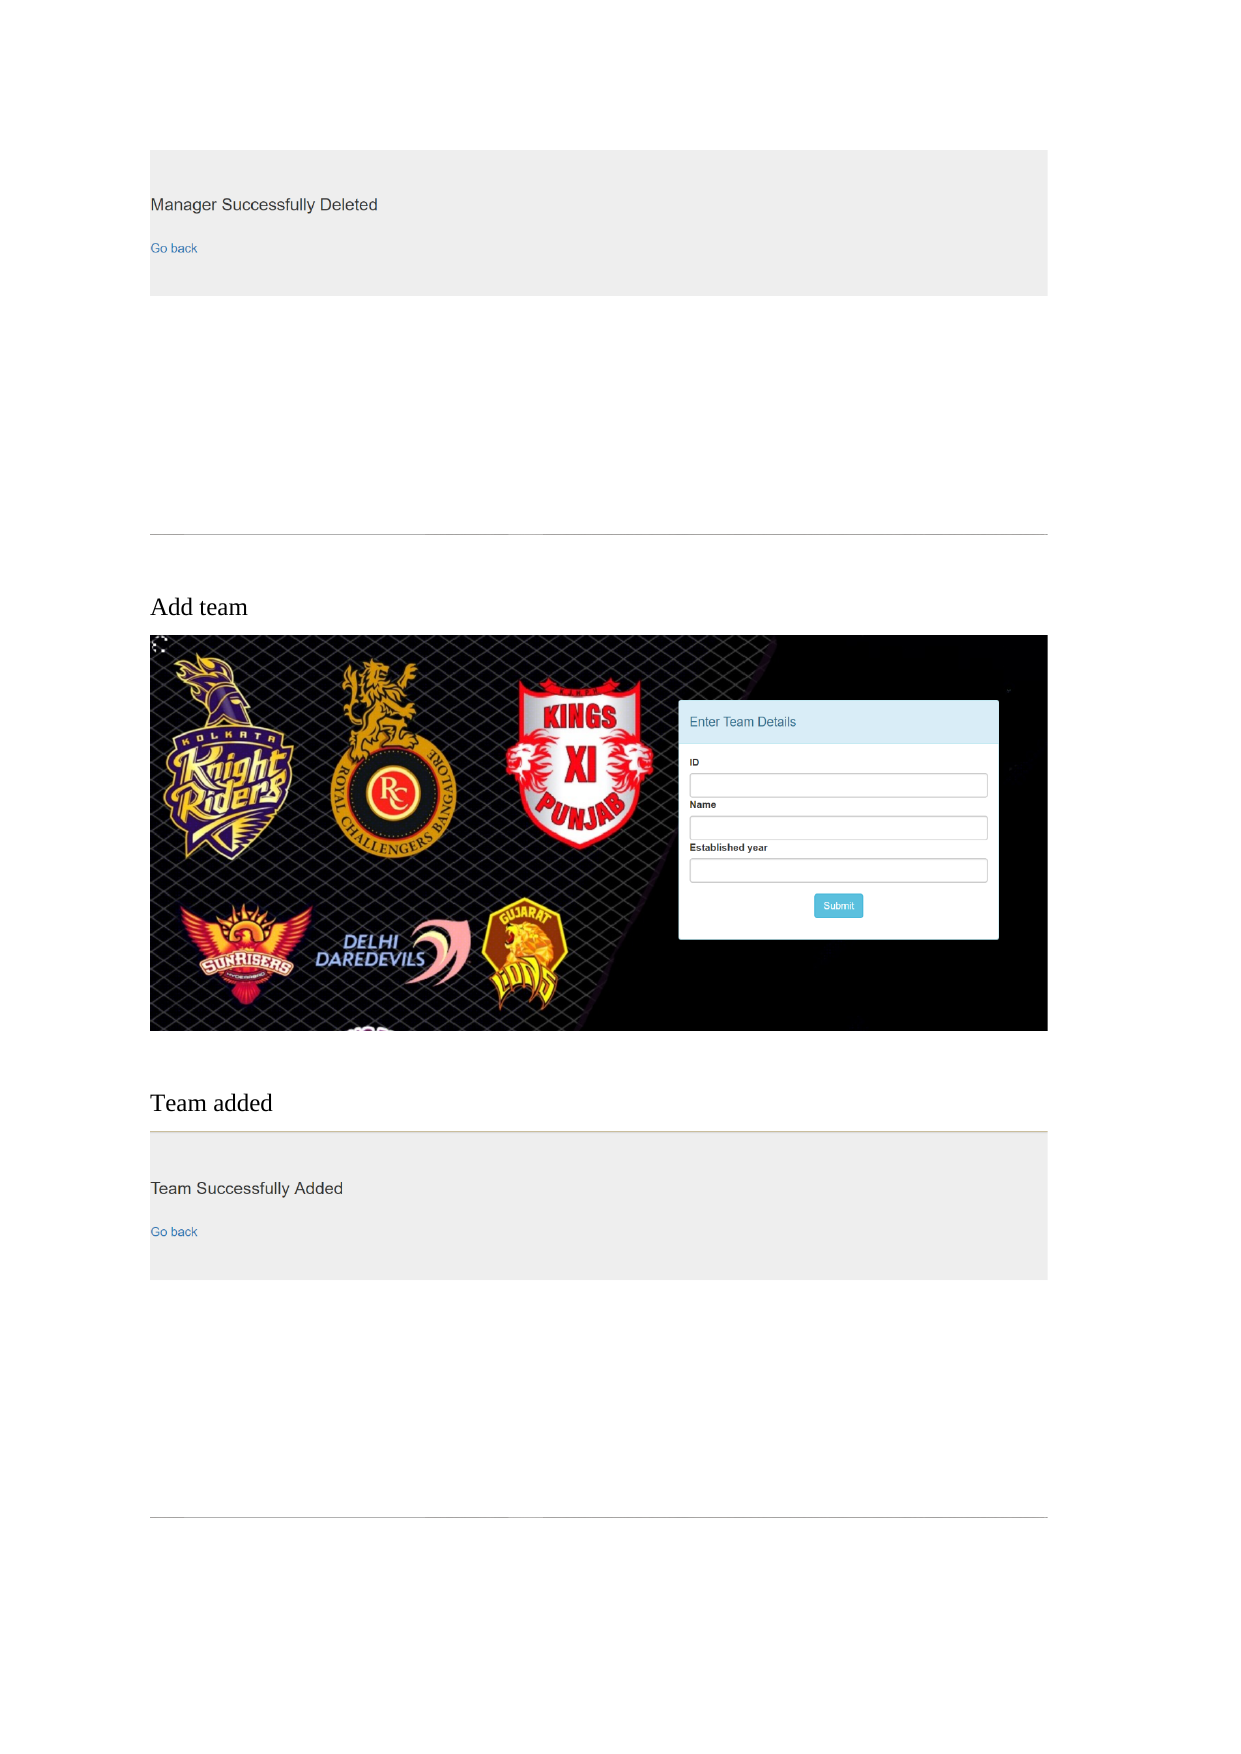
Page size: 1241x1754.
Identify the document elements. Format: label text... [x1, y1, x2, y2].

picture [150, 150, 1048, 535]
text Team added [150, 1088, 1090, 1117]
picture [150, 1131, 1048, 1518]
picture [150, 635, 1048, 1031]
text Add team [150, 592, 1090, 621]
